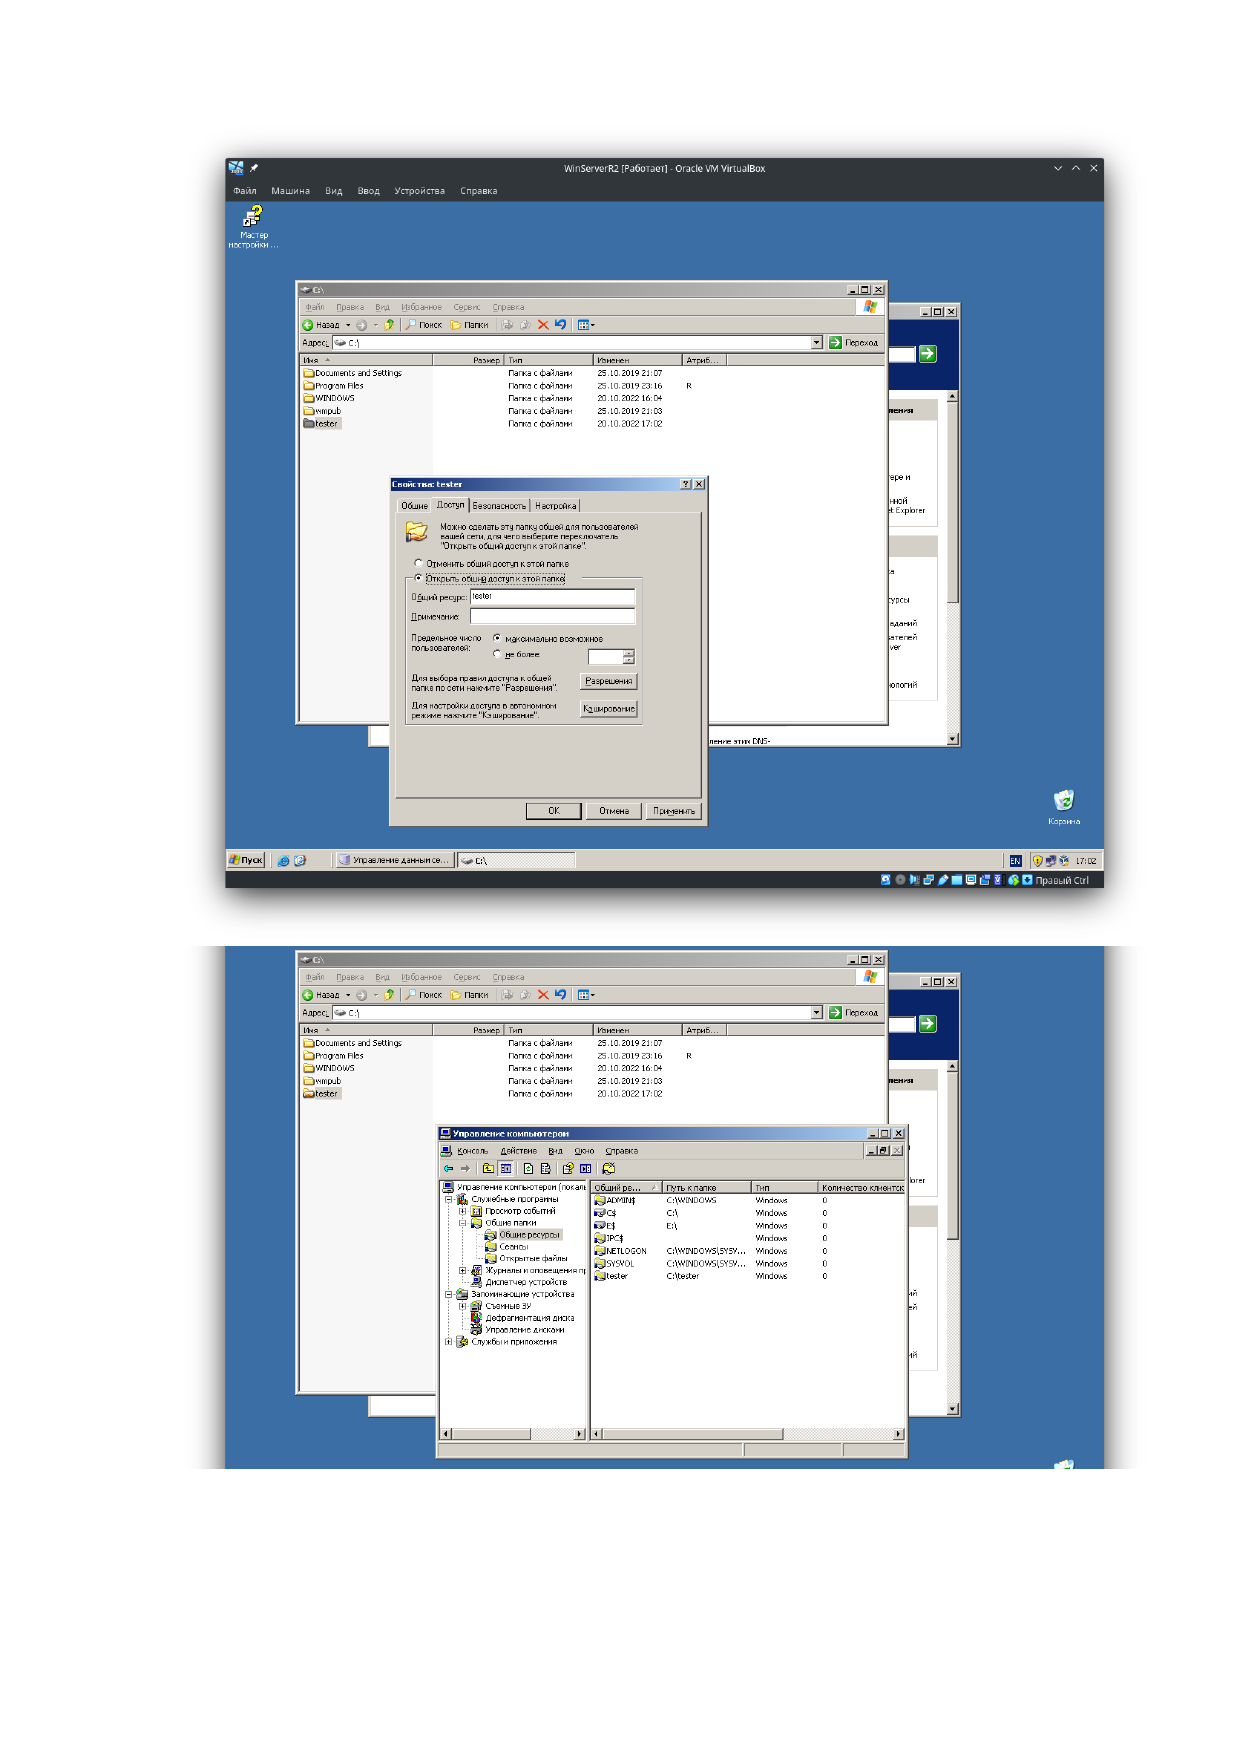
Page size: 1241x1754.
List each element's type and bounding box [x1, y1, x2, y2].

picture [177, 946, 1152, 1469]
picture [177, 118, 1152, 945]
